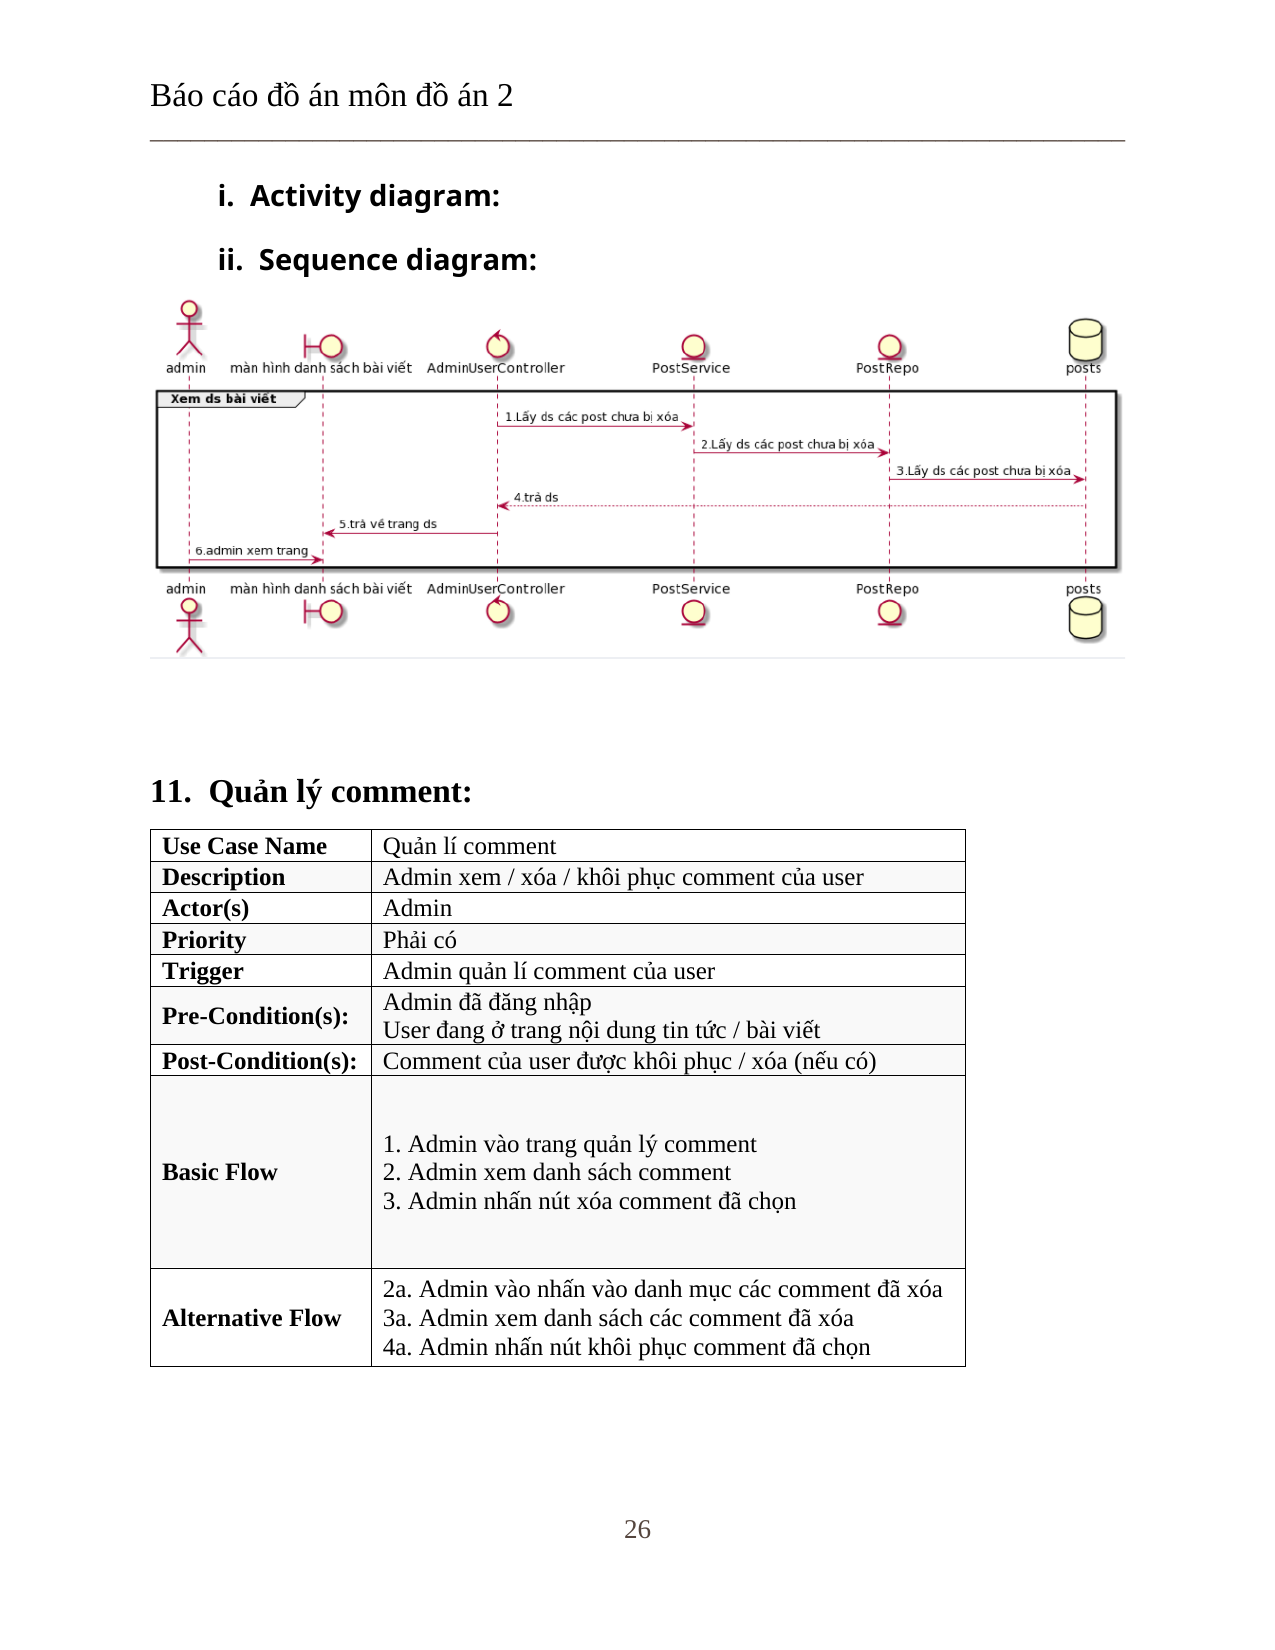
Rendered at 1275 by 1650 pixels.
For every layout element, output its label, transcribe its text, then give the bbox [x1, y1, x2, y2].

table_cell Admin quản lí comment của user [372, 955, 965, 986]
table_cell Alternative Flow [151, 1269, 371, 1366]
table_cell Pre-Condition(s): [151, 987, 371, 1044]
subtitle Activity diagram: [150, 176, 1125, 215]
table_cell Basic Flow [151, 1076, 371, 1267]
table_cell Phải có [372, 924, 965, 954]
table_header Use Case Name [151, 830, 371, 861]
table_cell Admin xem / xóa / khôi phục comment của user [372, 862, 965, 892]
table_cell 1. Admin vào trang quản lý comment 2. Admin xem danh sách comment 3. Admin nhấn nút xóa comment đã chọn [372, 1076, 965, 1267]
table_cell 2a. Admin vào nhấn vào danh mục các comment đã xóa 3a. Admin xem danh sách các comment đã xóa 4a. Admin nhấn nút khôi phục comment đã chọn [372, 1269, 965, 1366]
subtitle Quản lý comment: [150, 772, 1125, 810]
table_cell Post-Condition(s): [151, 1045, 371, 1075]
table_cell Comment của user được khôi phục / xóa (nếu có) [372, 1045, 965, 1075]
table_cell Trigger [151, 955, 371, 986]
subtitle Sequence diagram: [150, 239, 1125, 279]
table_cell Admin đã đăng nhập User đang ở trang nội dung tin tức / bài viết [372, 987, 965, 1044]
table_cell Admin [372, 893, 965, 923]
picture [150, 298, 1125, 659]
table_cell Priority [151, 924, 371, 954]
table_header Quản lí comment [372, 830, 965, 861]
table_cell Actor(s) [151, 893, 371, 923]
table_cell Description [151, 862, 371, 892]
